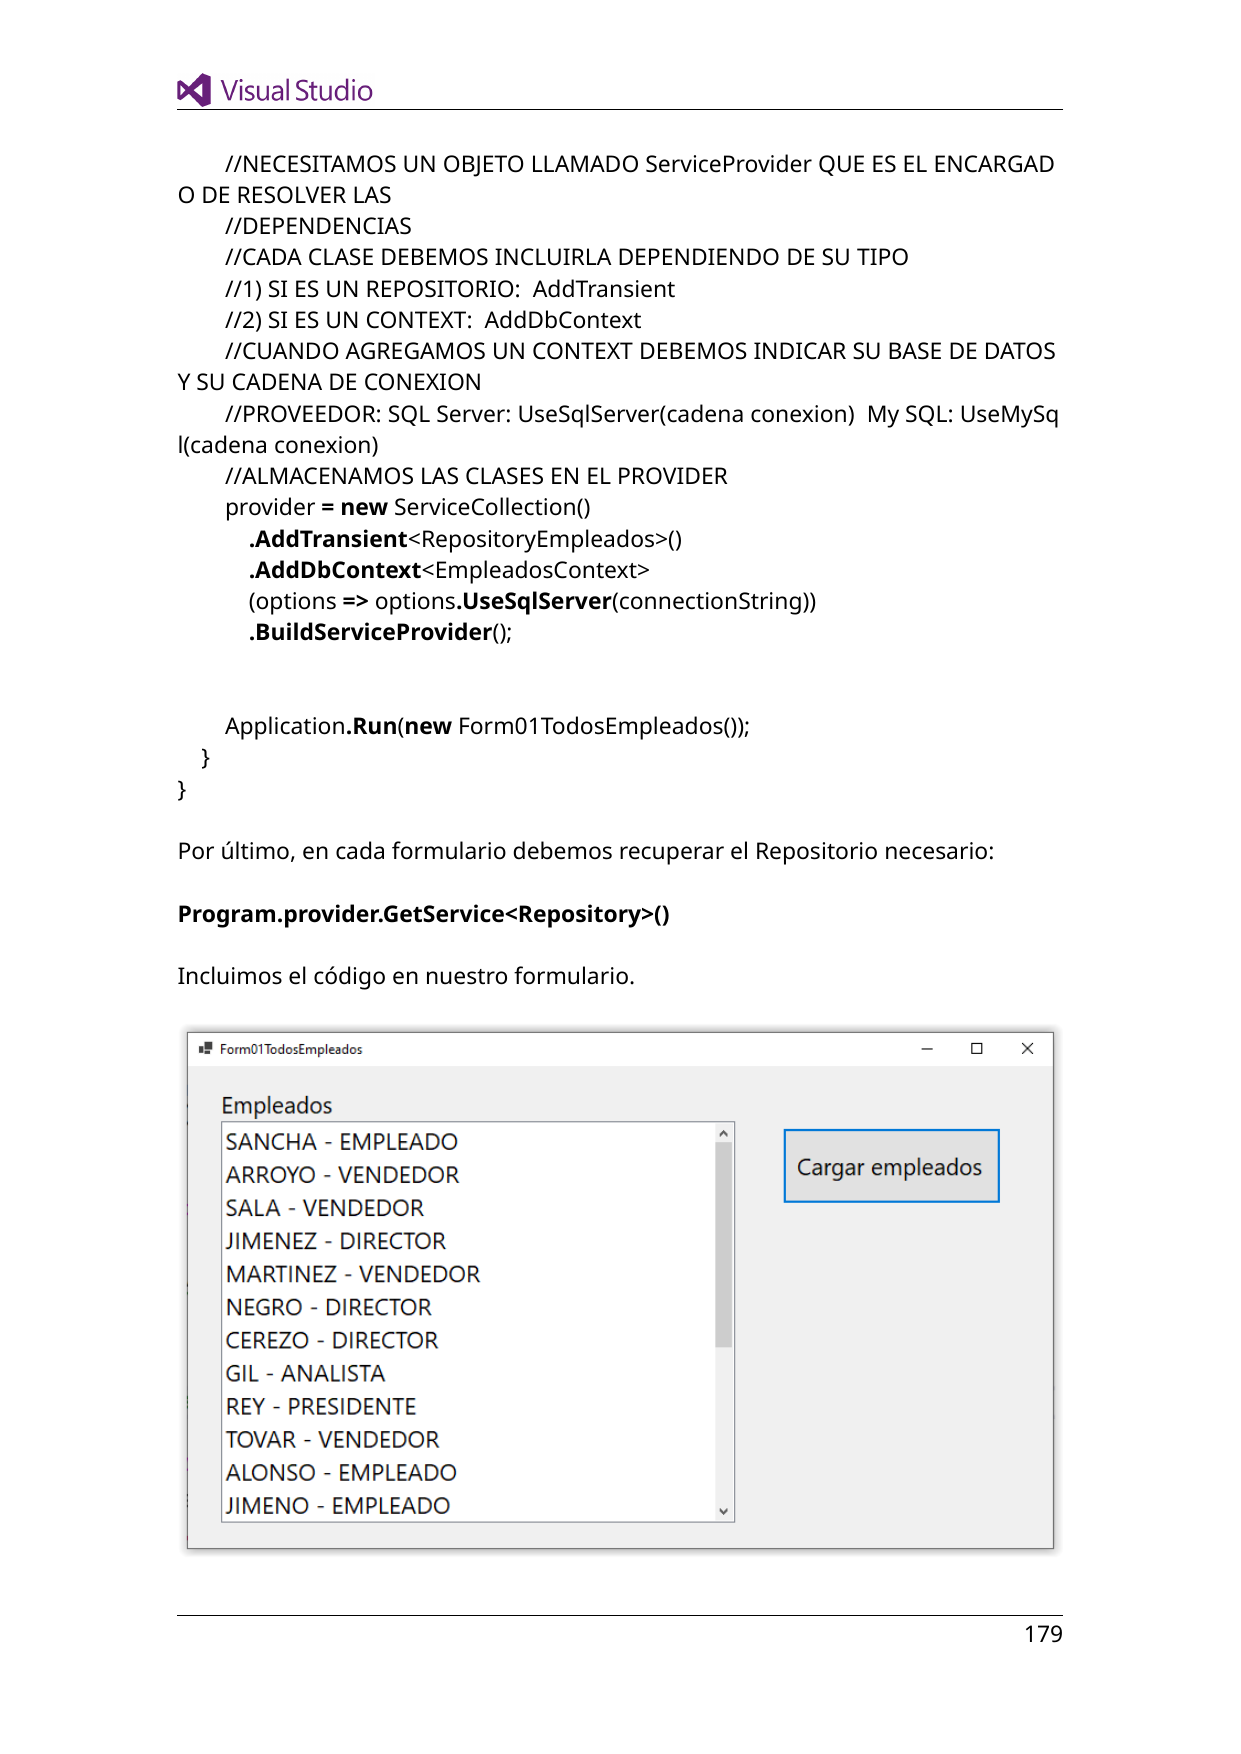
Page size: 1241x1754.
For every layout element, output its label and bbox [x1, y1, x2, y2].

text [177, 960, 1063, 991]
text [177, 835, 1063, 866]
picture [177, 1022, 1063, 1558]
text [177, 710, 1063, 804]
picture [177, 73, 375, 107]
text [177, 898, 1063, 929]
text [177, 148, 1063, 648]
